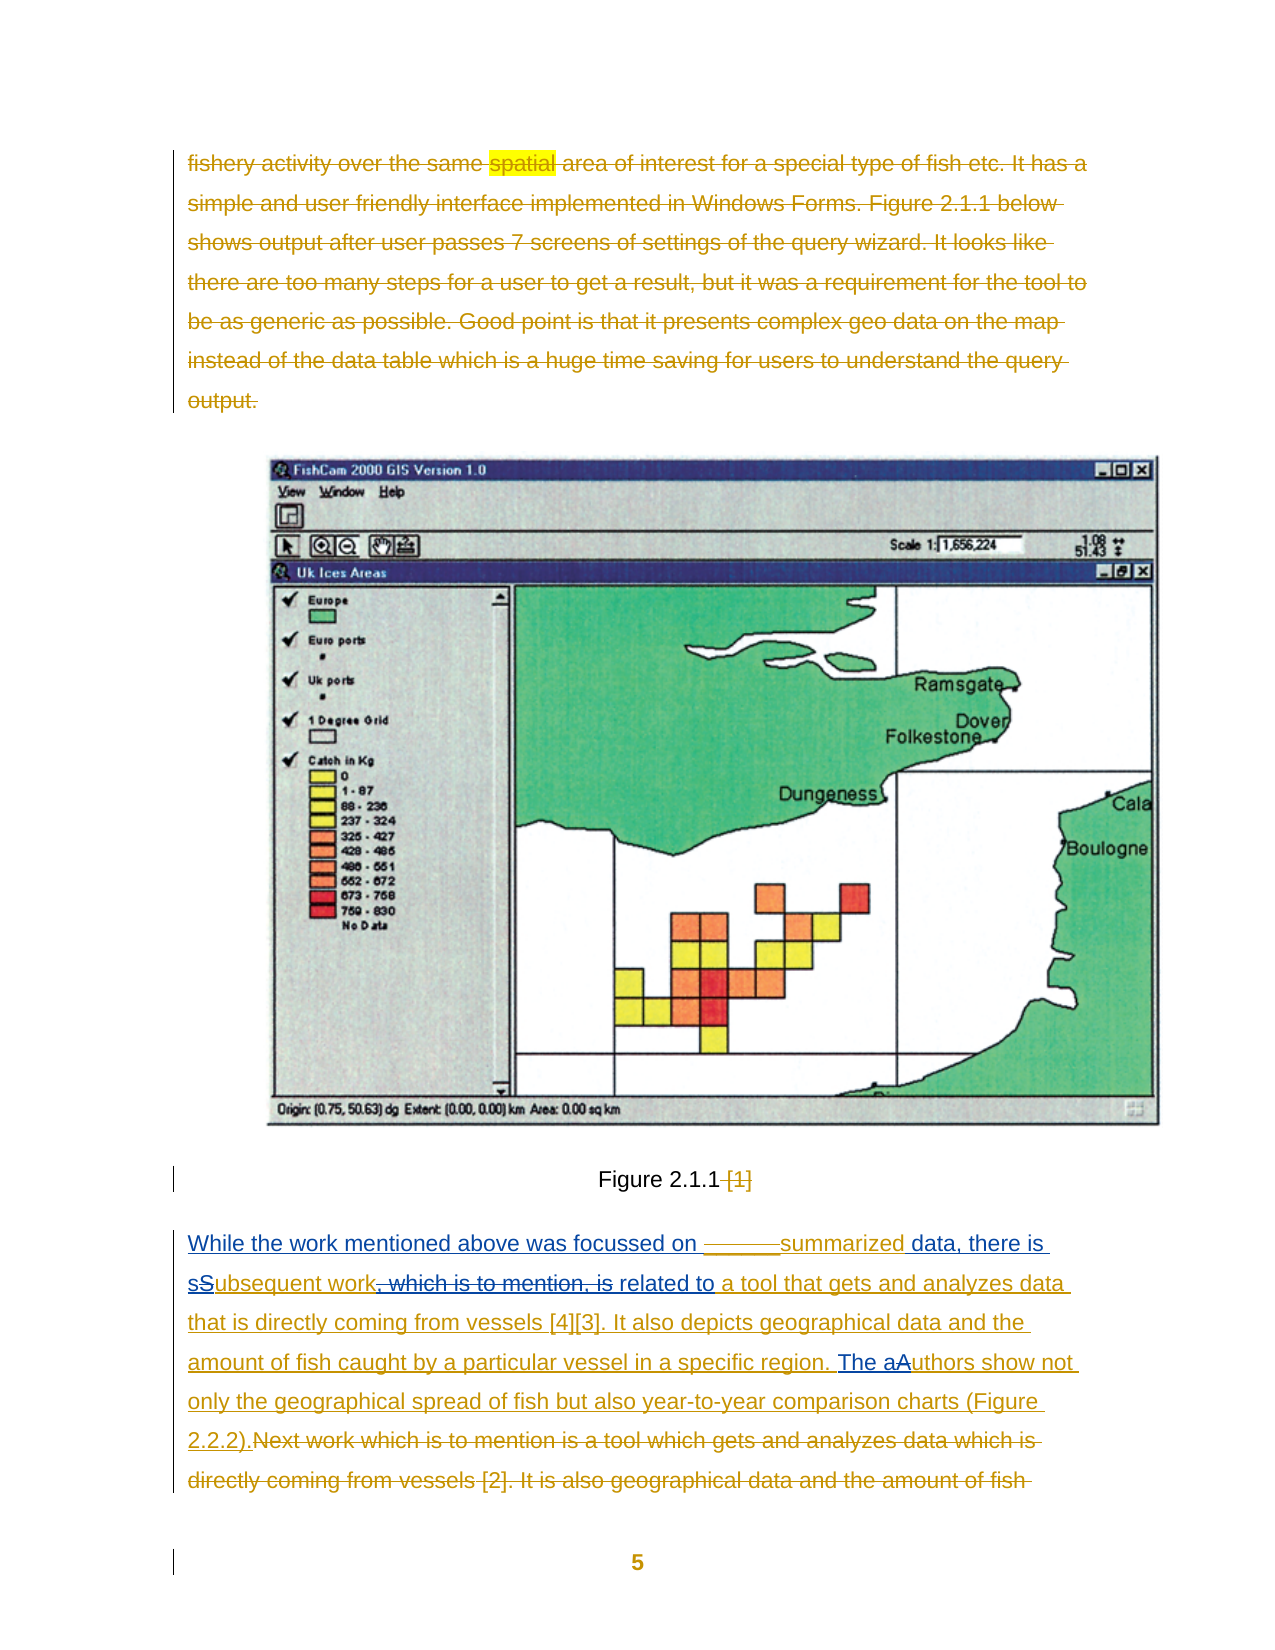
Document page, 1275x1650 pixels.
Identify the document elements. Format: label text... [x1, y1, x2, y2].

text Figure 2.1.1 [187, 1166, 1087, 1192]
